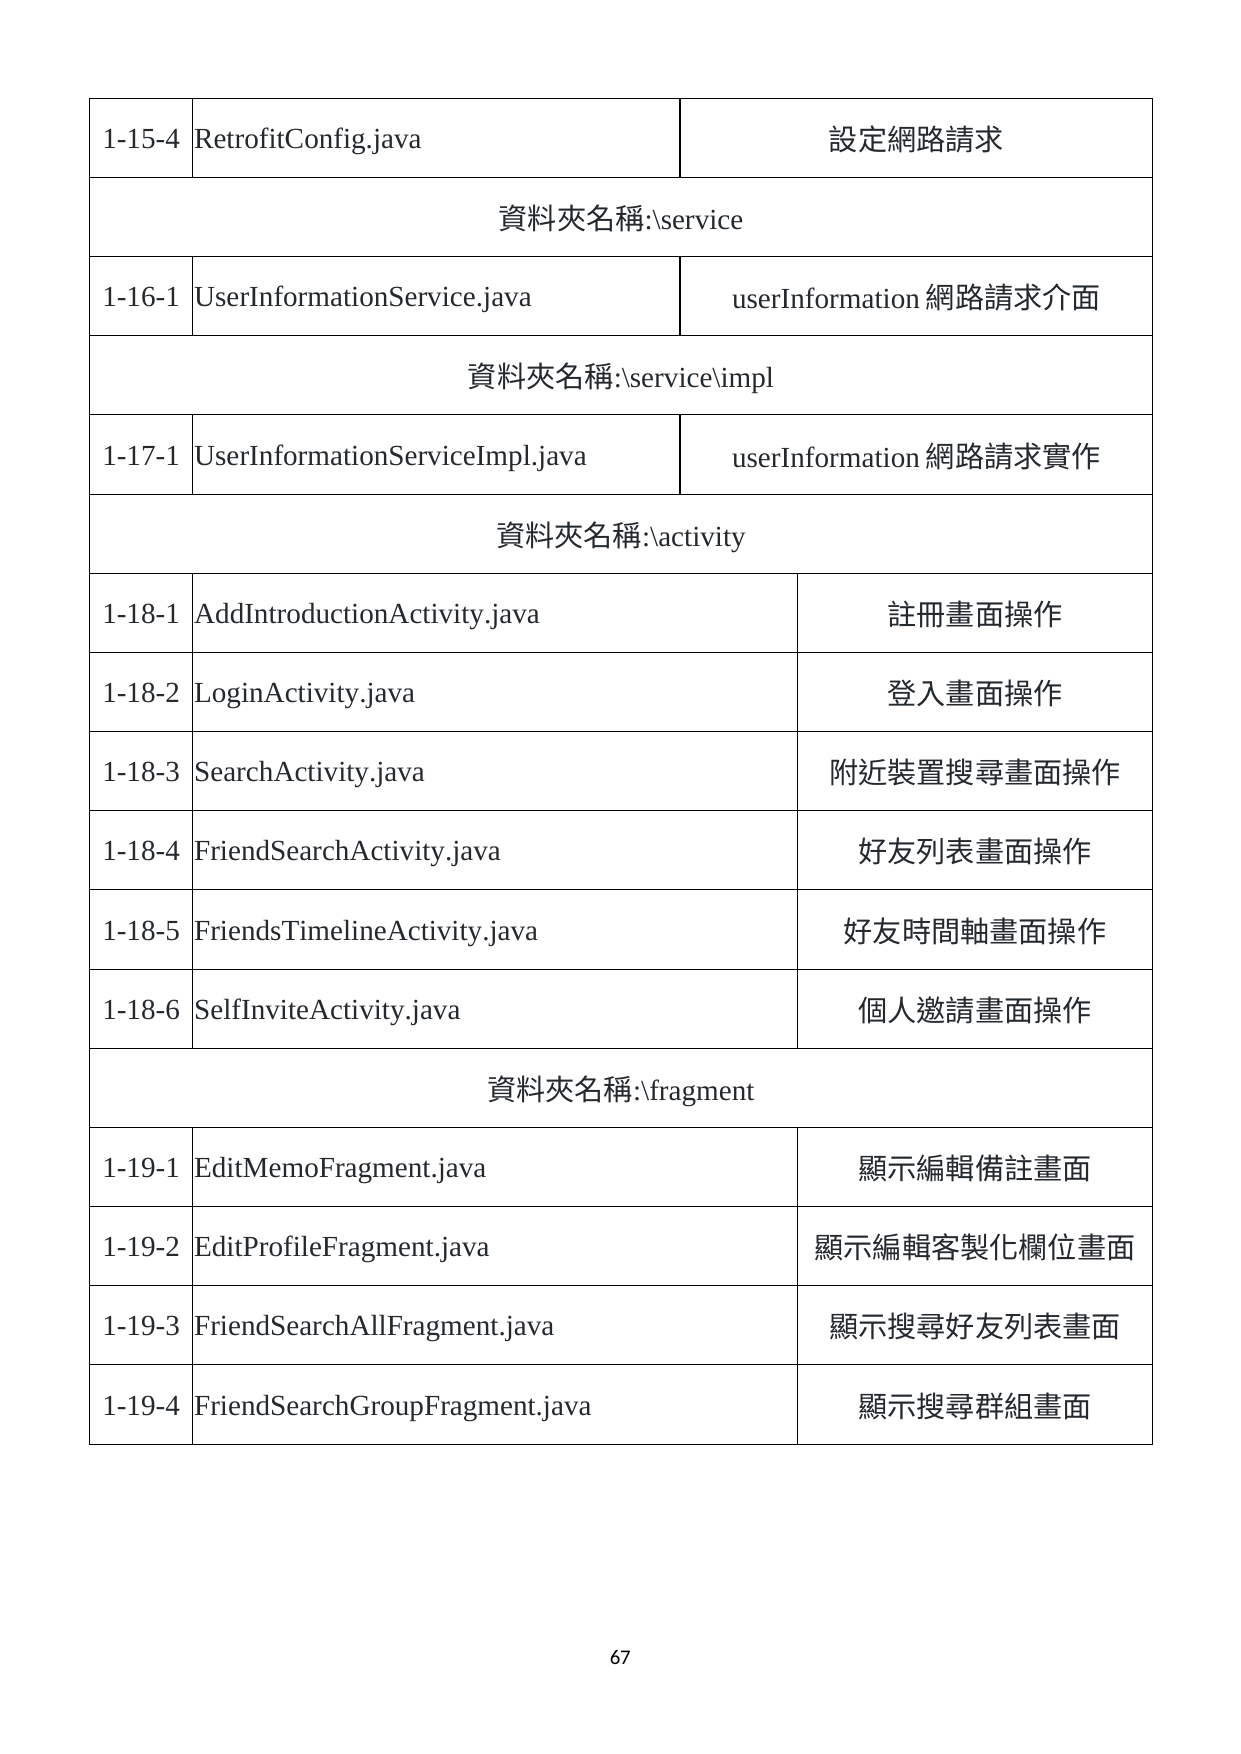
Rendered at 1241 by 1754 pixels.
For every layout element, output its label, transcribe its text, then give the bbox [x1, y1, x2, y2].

table_cell 1-18-4 [90, 811, 192, 889]
table_cell 顯示編輯客製化欄位畫面 [798, 1207, 1152, 1285]
table_cell 1-19-4 [90, 1365, 192, 1443]
table_cell UserInformationServiceImpl.java [193, 415, 679, 493]
table_cell UserInformationService.java [193, 257, 679, 335]
table_cell AddIntroductionActivity.java [193, 574, 797, 652]
table_cell FriendsTimelineActivity.java [193, 890, 797, 968]
table_cell 1-18-2 [90, 653, 192, 731]
table_cell userInformation網路請求實作 [681, 415, 1152, 493]
table_cell 資料夾名稱:\fragment [90, 1049, 1152, 1127]
table_cell EditMemoFragment.java [193, 1128, 797, 1206]
table_cell FriendSearchAllFragment.java [193, 1286, 797, 1364]
table_cell 顯示搜尋群組畫面 [798, 1365, 1152, 1443]
table_cell 1-18-5 [90, 890, 192, 968]
table_cell FriendSearchGroupFragment.java [193, 1365, 797, 1443]
table_cell 好友列表畫面操作 [798, 811, 1152, 889]
table_cell LoginActivity.java [193, 653, 797, 731]
table_cell 好友時間軸畫面操作 [798, 890, 1152, 968]
table_cell 1-19-1 [90, 1128, 192, 1206]
table_cell 1-19-2 [90, 1207, 192, 1285]
table_cell SelfInviteActivity.java [193, 970, 797, 1048]
table_cell 1-18-1 [90, 574, 192, 652]
table_cell 1-17-1 [90, 415, 192, 493]
table_cell 資料夾名稱:\activity [90, 495, 1152, 573]
table_cell 資料夾名稱:\service\impl [90, 336, 1152, 414]
table_cell EditProfileFragment.java [193, 1207, 797, 1285]
table_cell 附近裝置搜尋畫面操作 [798, 732, 1152, 810]
table_cell 註冊畫面操作 [798, 574, 1152, 652]
table_cell 登入畫面操作 [798, 653, 1152, 731]
table_cell 顯示搜尋好友列表畫面 [798, 1286, 1152, 1364]
table_cell 1-19-3 [90, 1286, 192, 1364]
table_cell 設定網路請求 [681, 99, 1152, 177]
table_cell 資料夾名稱:\service [90, 178, 1152, 256]
table_cell 1-16-1 [90, 257, 192, 335]
table_cell 1-15-4 [90, 99, 192, 177]
table_cell 個人邀請畫面操作 [798, 970, 1152, 1048]
table_cell 1-18-6 [90, 970, 192, 1048]
table_cell SearchActivity.java [193, 732, 797, 810]
table_cell RetrofitConfig.java [193, 99, 679, 177]
table_cell 顯示編輯備註畫面 [798, 1128, 1152, 1206]
table_cell 1-18-3 [90, 732, 192, 810]
table_cell FriendSearchActivity.java [193, 811, 797, 889]
table_cell userInformation網路請求介面 [681, 257, 1152, 335]
